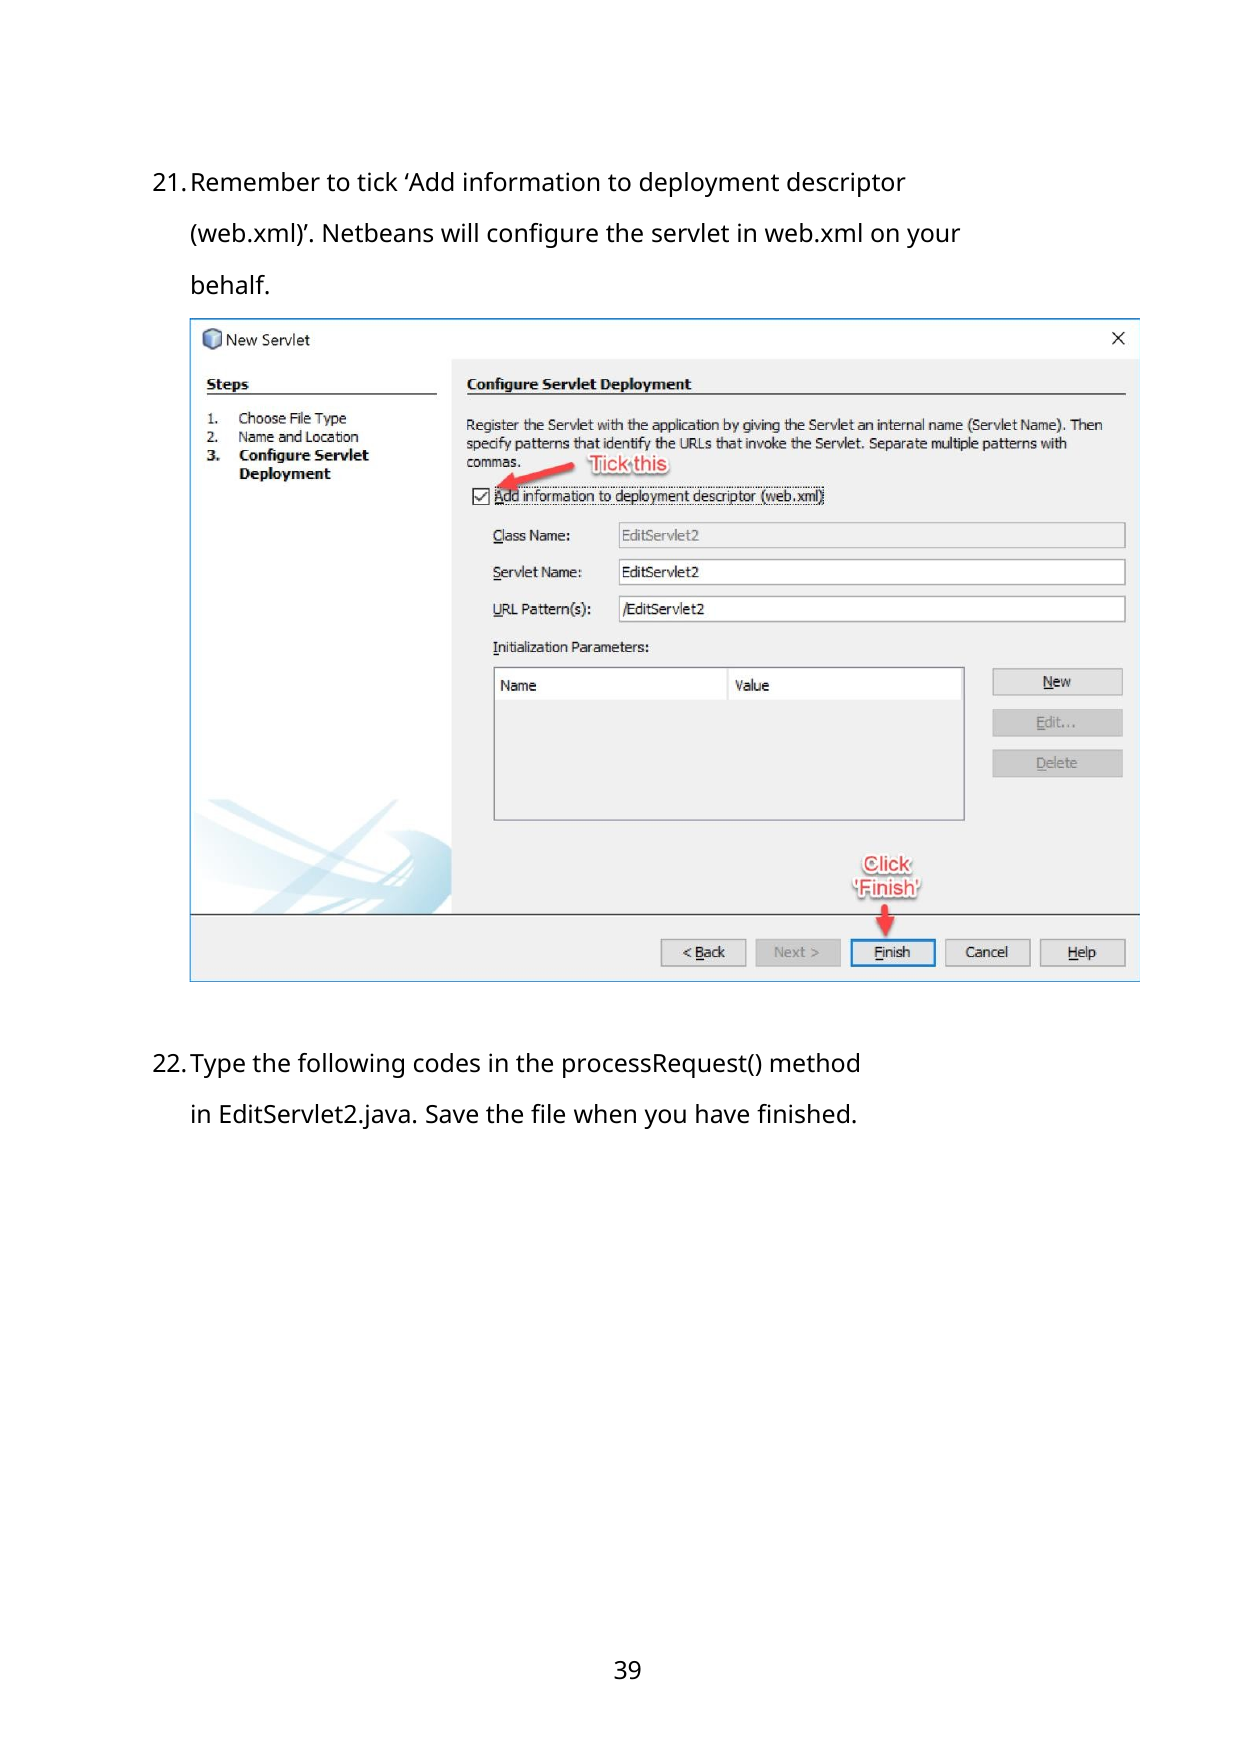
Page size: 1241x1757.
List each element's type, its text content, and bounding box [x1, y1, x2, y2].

list Type the following codes in the processRequest() method in EditServlet2.java. Save the file when you have finished. [152, 1046, 864, 1130]
picture [189, 318, 1140, 982]
list Remember to tick ‘Add information to deployment descriptor (web.xml)’. Netbeans will configure the servlet in web.xml on your behalf. [152, 164, 1023, 301]
